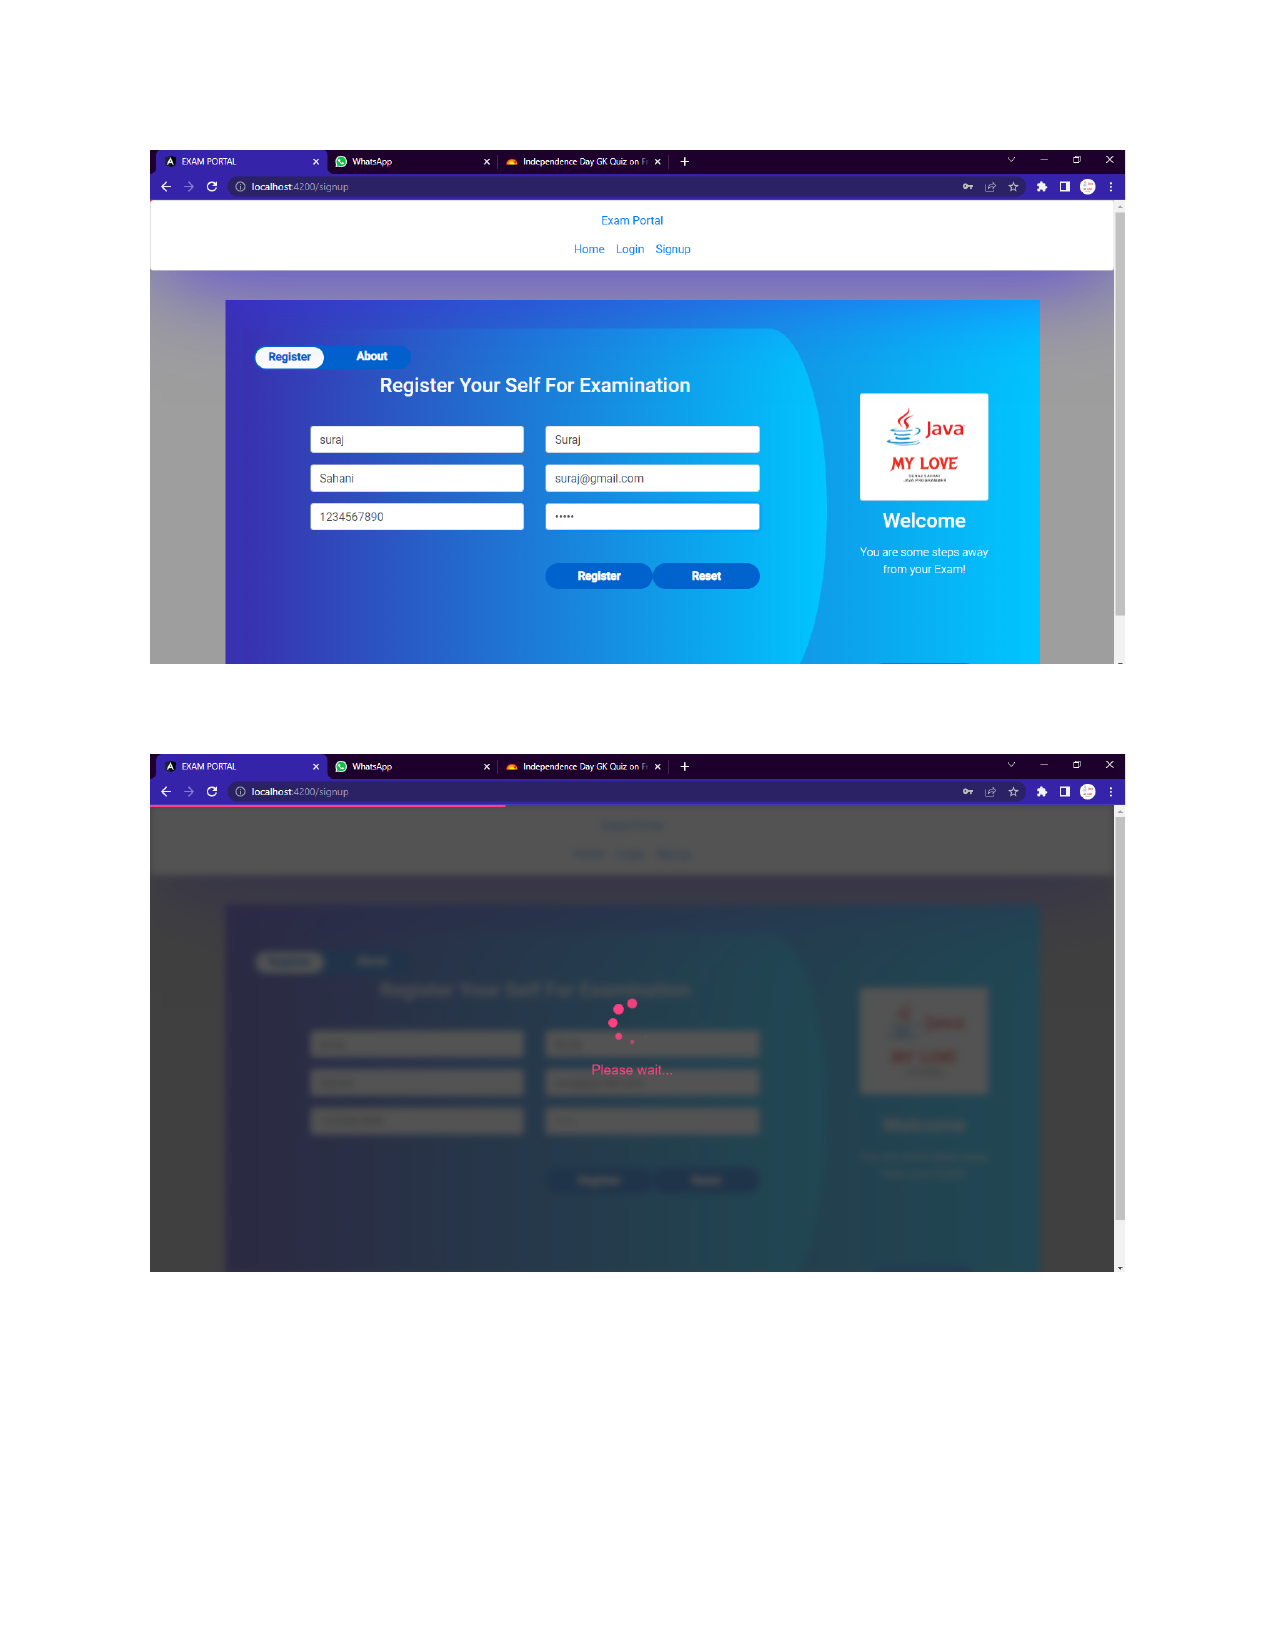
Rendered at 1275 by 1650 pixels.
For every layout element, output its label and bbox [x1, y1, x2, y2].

picture [802, 647, 812, 664]
picture [894, 514, 899, 527]
picture [150, 754, 1125, 1272]
picture [681, 382, 688, 391]
picture [672, 382, 678, 391]
picture [901, 518, 909, 527]
picture [956, 518, 964, 527]
picture [861, 394, 988, 500]
picture [150, 150, 1125, 664]
